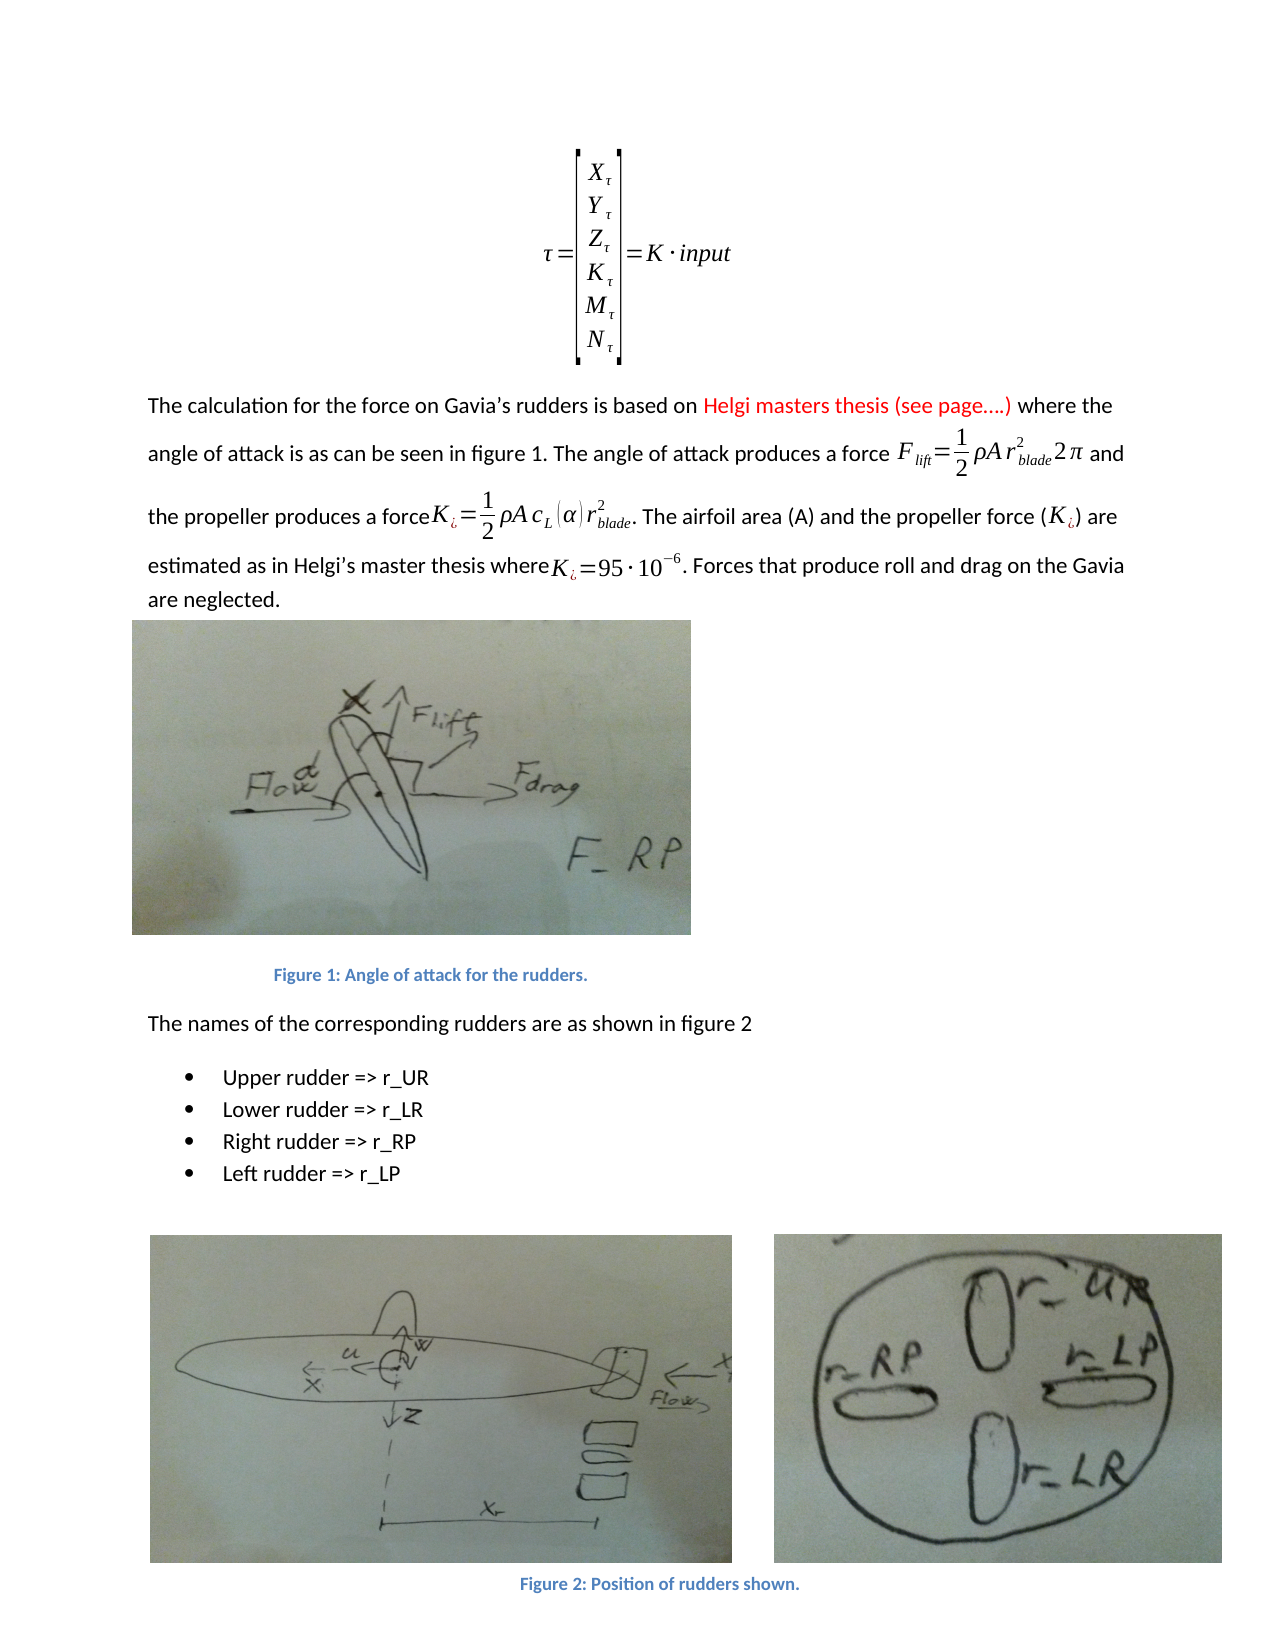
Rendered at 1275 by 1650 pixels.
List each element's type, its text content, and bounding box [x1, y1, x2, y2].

picture [774, 1234, 1222, 1563]
picture [132, 620, 691, 935]
list Upper rudder => r_UR [185, 1063, 1127, 1091]
picture [150, 1235, 732, 1563]
list Lower rudder => r_LR [185, 1095, 1127, 1123]
list Left rudder => r_LP [185, 1159, 1127, 1187]
text The names of the corresponding rudders are as shown in figure 2 [148, 1009, 1127, 1038]
text The calculation for the force on Gavia’s rudders is based on Helgi masters thesis (see page….) where the angle of attack is as can be seen in figure 1. The angle of attack produces a force and the propeller produces a force. The airfoil area (A) and the propeller force () are estimated as in Helgi’s master thesis where. Forces that produce roll and drag on the Gavia are neglected. [148, 391, 1127, 613]
list Right rudder => r_RP [185, 1127, 1127, 1155]
